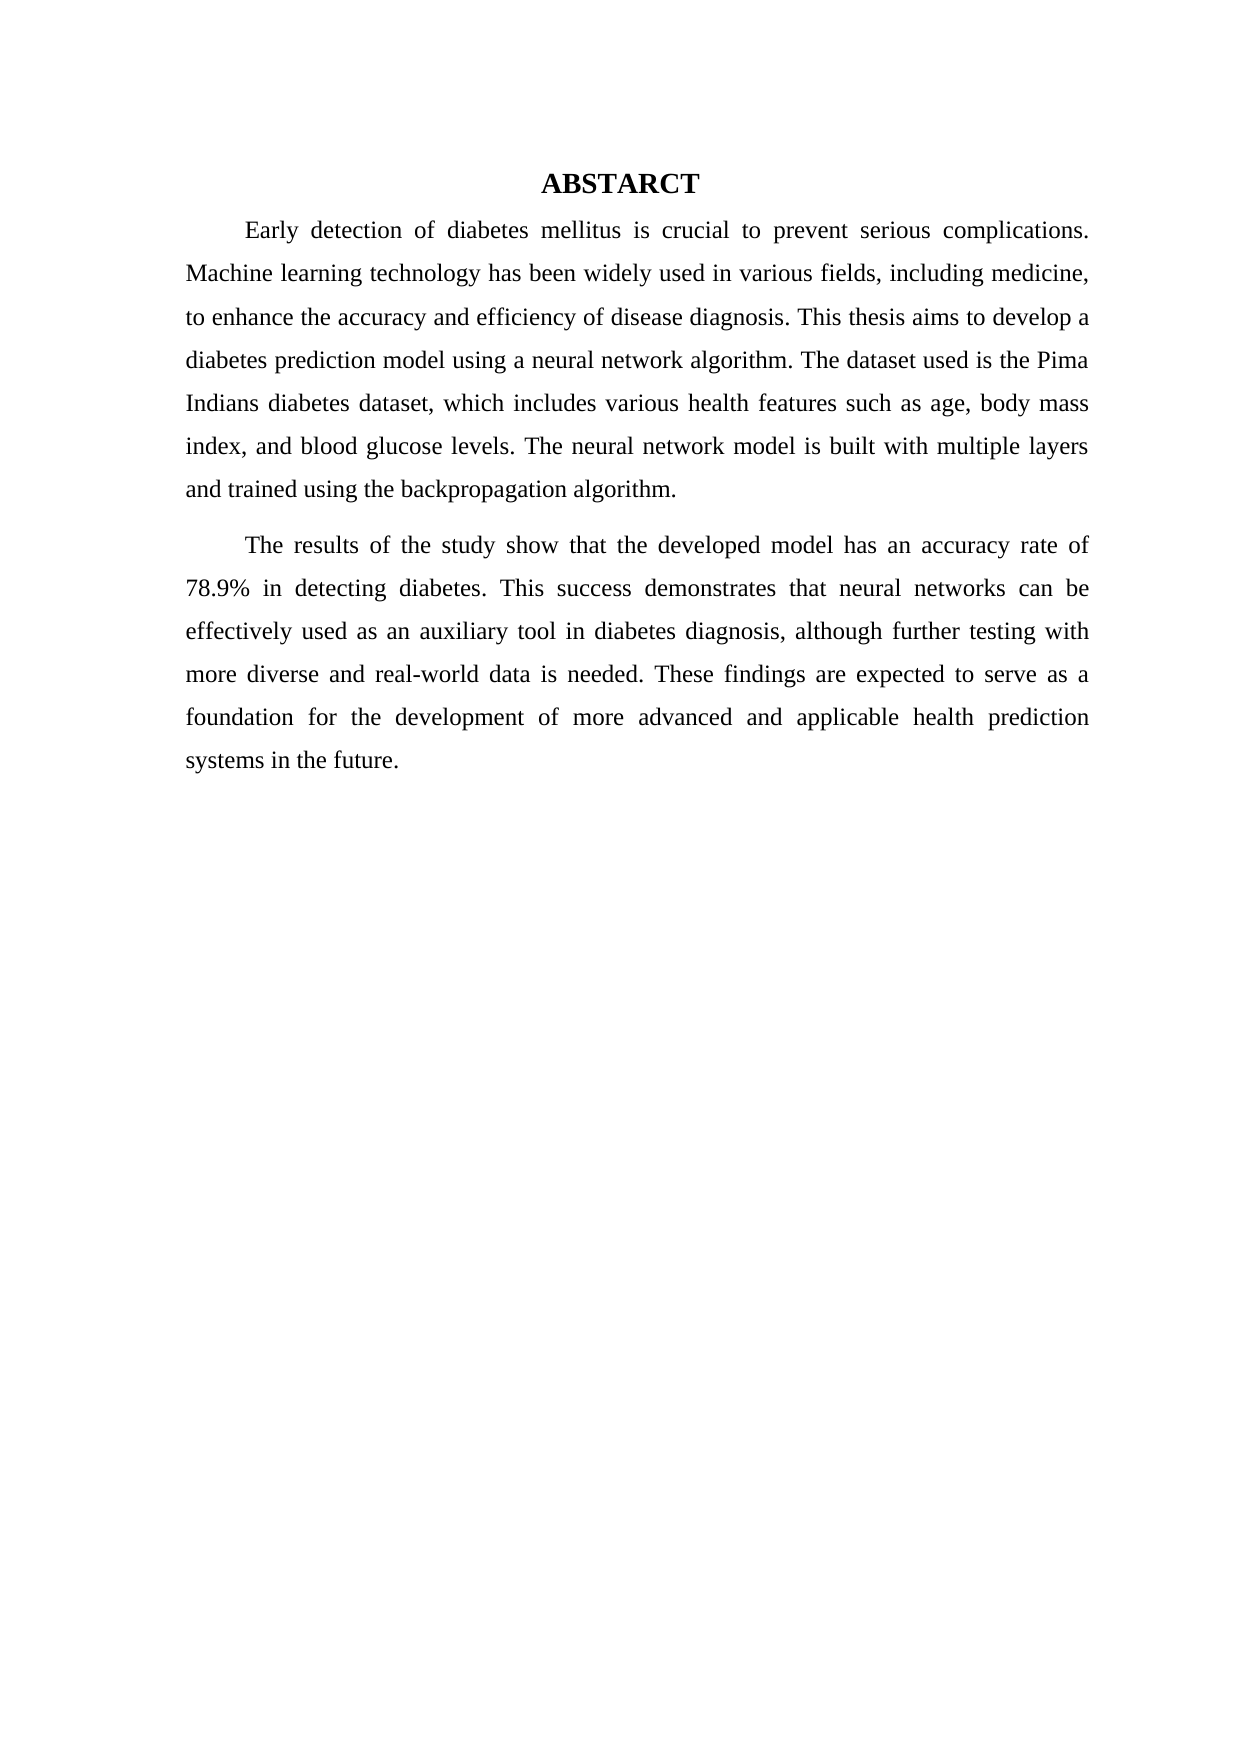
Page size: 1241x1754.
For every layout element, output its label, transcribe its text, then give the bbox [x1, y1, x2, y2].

subtitle ABSTARCT [150, 167, 1090, 200]
text Early detection of diabetes mellitus is crucial to prevent serious complications. Machine learning technology has been widely used in various fields, including medicine, to enhance the accuracy and efficiency of disease diagnosis. This thesis aims to develop a diabetes prediction model using a neural network algorithm. The dataset used is the Pima Indians diabetes dataset, which includes various health features such as age, body mass index, and blood glucose levels. The neural network model is built with multiple layers and trained using the backpropagation algorithm. [185, 215, 1090, 503]
text The results of the study show that the developed model has an accuracy rate of 78.9% in detecting diabetes. This success demonstrates that neural networks can be effectively used as an auxiliary tool in diabetes diagnosis, although further testing with more diverse and real-world data is needed. These findings are expected to serve as a foundation for the development of more advanced and applicable health prediction systems in the future. [185, 530, 1090, 774]
